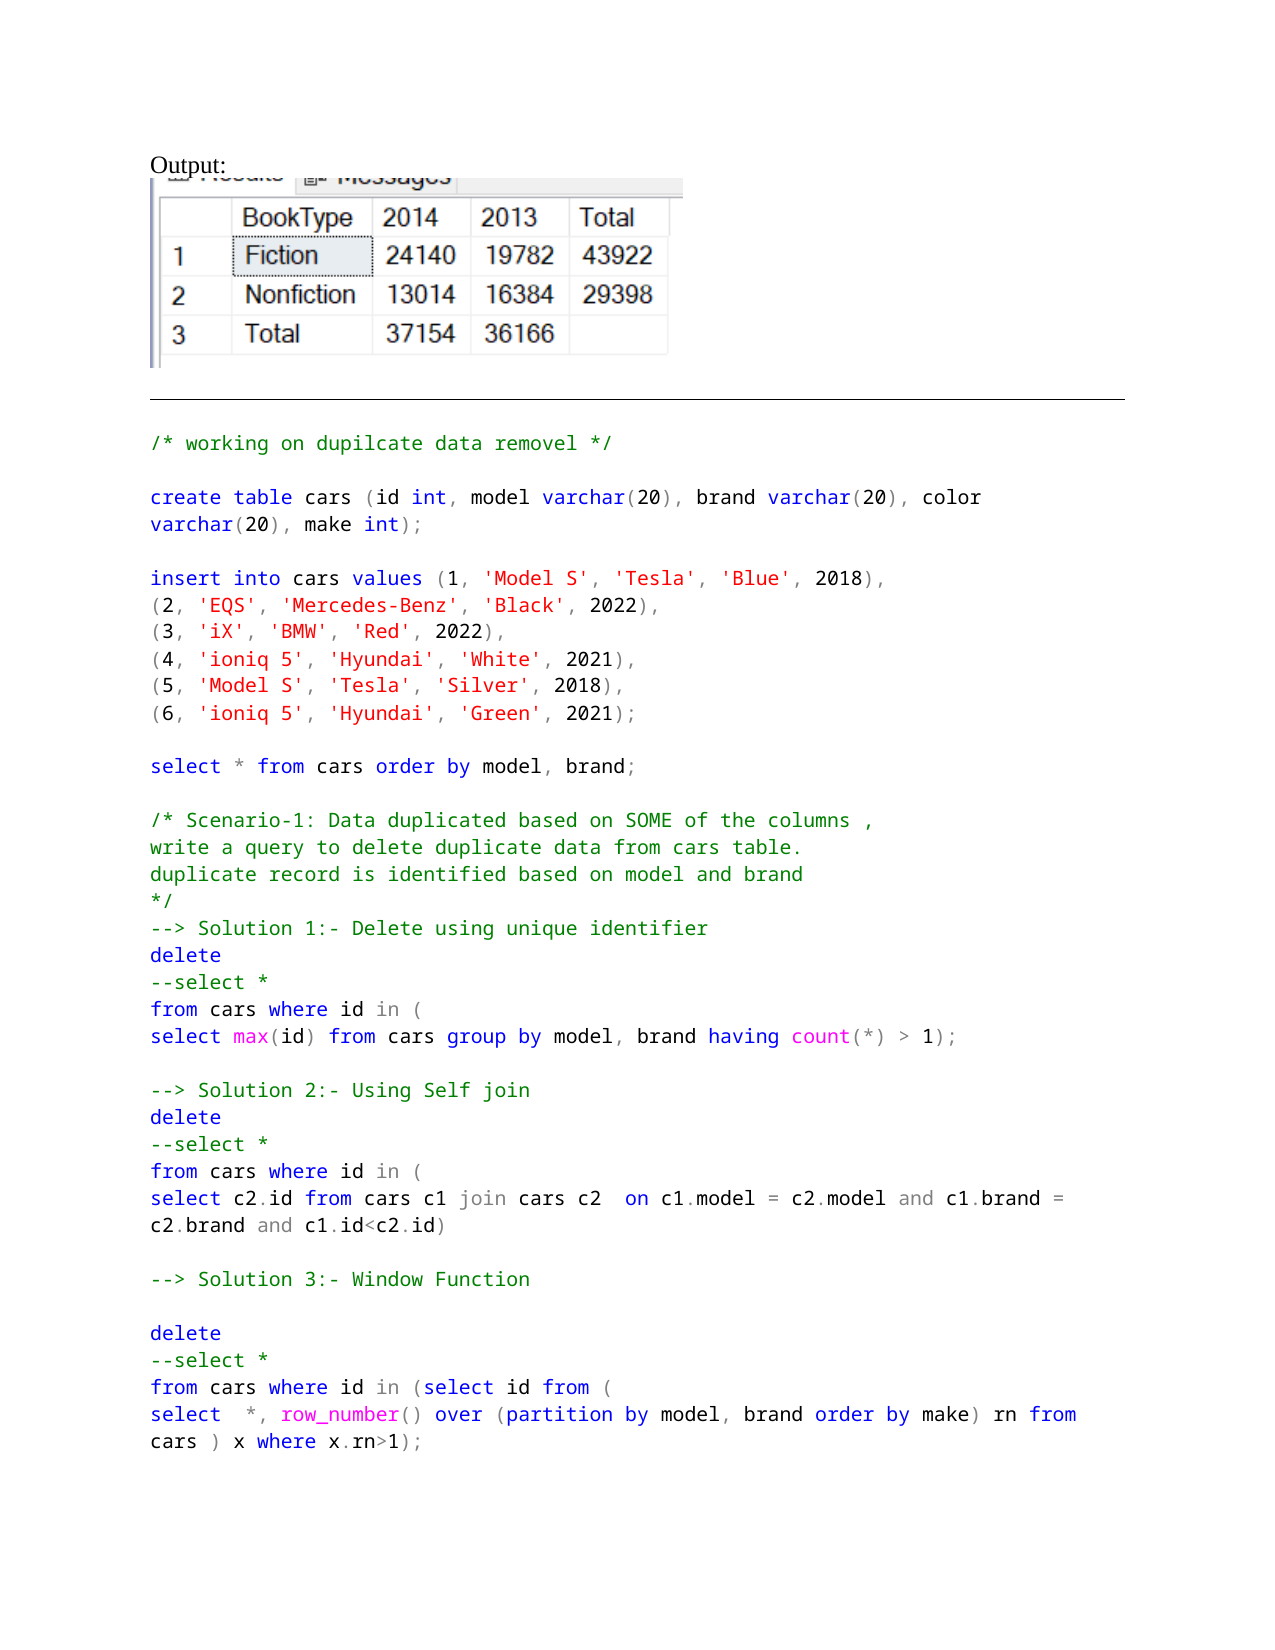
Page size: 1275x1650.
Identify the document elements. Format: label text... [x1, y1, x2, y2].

text Output: [150, 150, 1125, 179]
text --> Solution 1:- Delete using unique identifier [150, 914, 1125, 942]
text delete [150, 1319, 1125, 1346]
text (3, 'iX', 'BMW', 'Red', 2022), [150, 618, 1125, 645]
text (6, 'ioniq 5', 'Hyundai', 'Green', 2021); [150, 699, 1125, 726]
text --select * [150, 1130, 1125, 1157]
picture [150, 178, 683, 368]
text (4, 'ioniq 5', 'Hyundai', 'White', 2021), [150, 645, 1125, 672]
text --> Solution 2:- Using Self join [150, 1076, 1125, 1103]
text /* Scenario-1: Data duplicated based on SOME of the columns , [150, 807, 1125, 834]
text from cars where id in ( [150, 1157, 1125, 1184]
text delete [150, 942, 1125, 968]
text from cars where id in (select id from ( [150, 1373, 1125, 1400]
text delete [150, 1103, 1125, 1130]
text insert into cars values (1, 'Model S', 'Tesla', 'Blue', 2018), [150, 564, 1125, 591]
text --select * [150, 1346, 1125, 1373]
text --> Solution 3:- Window Function [150, 1265, 1125, 1292]
text select *, row_number() over (partition by model, brand order by make) rn from cars ) x where x.rn>1); [150, 1400, 1125, 1454]
text --select * [150, 968, 1125, 996]
text (5, 'Model S', 'Tesla', 'Silver', 2018), [150, 672, 1125, 699]
text select c2.id from cars c1 join cars c2 on c1.model = c2.model and c1.brand = c2.brand and c1.id<c2.id) [150, 1184, 1125, 1238]
text (2, 'EQS', 'Mercedes-Benz', 'Black', 2022), [150, 591, 1125, 618]
text /* working on dupilcate data removel */ [150, 429, 1125, 456]
text select * from cars order by model, brand; [150, 753, 1125, 780]
text write a query to delete duplicate data from cars table. [150, 834, 1125, 861]
text create table cars (id int, model varchar(20), brand varchar(20), color varchar(20), make int); [150, 483, 1125, 537]
text duplicate record is identified based on model and brand [150, 861, 1125, 888]
text */ [150, 888, 1125, 914]
text from cars where id in ( [150, 996, 1125, 1022]
text select max(id) from cars group by model, brand having count(*) > 1); [150, 1022, 1125, 1049]
